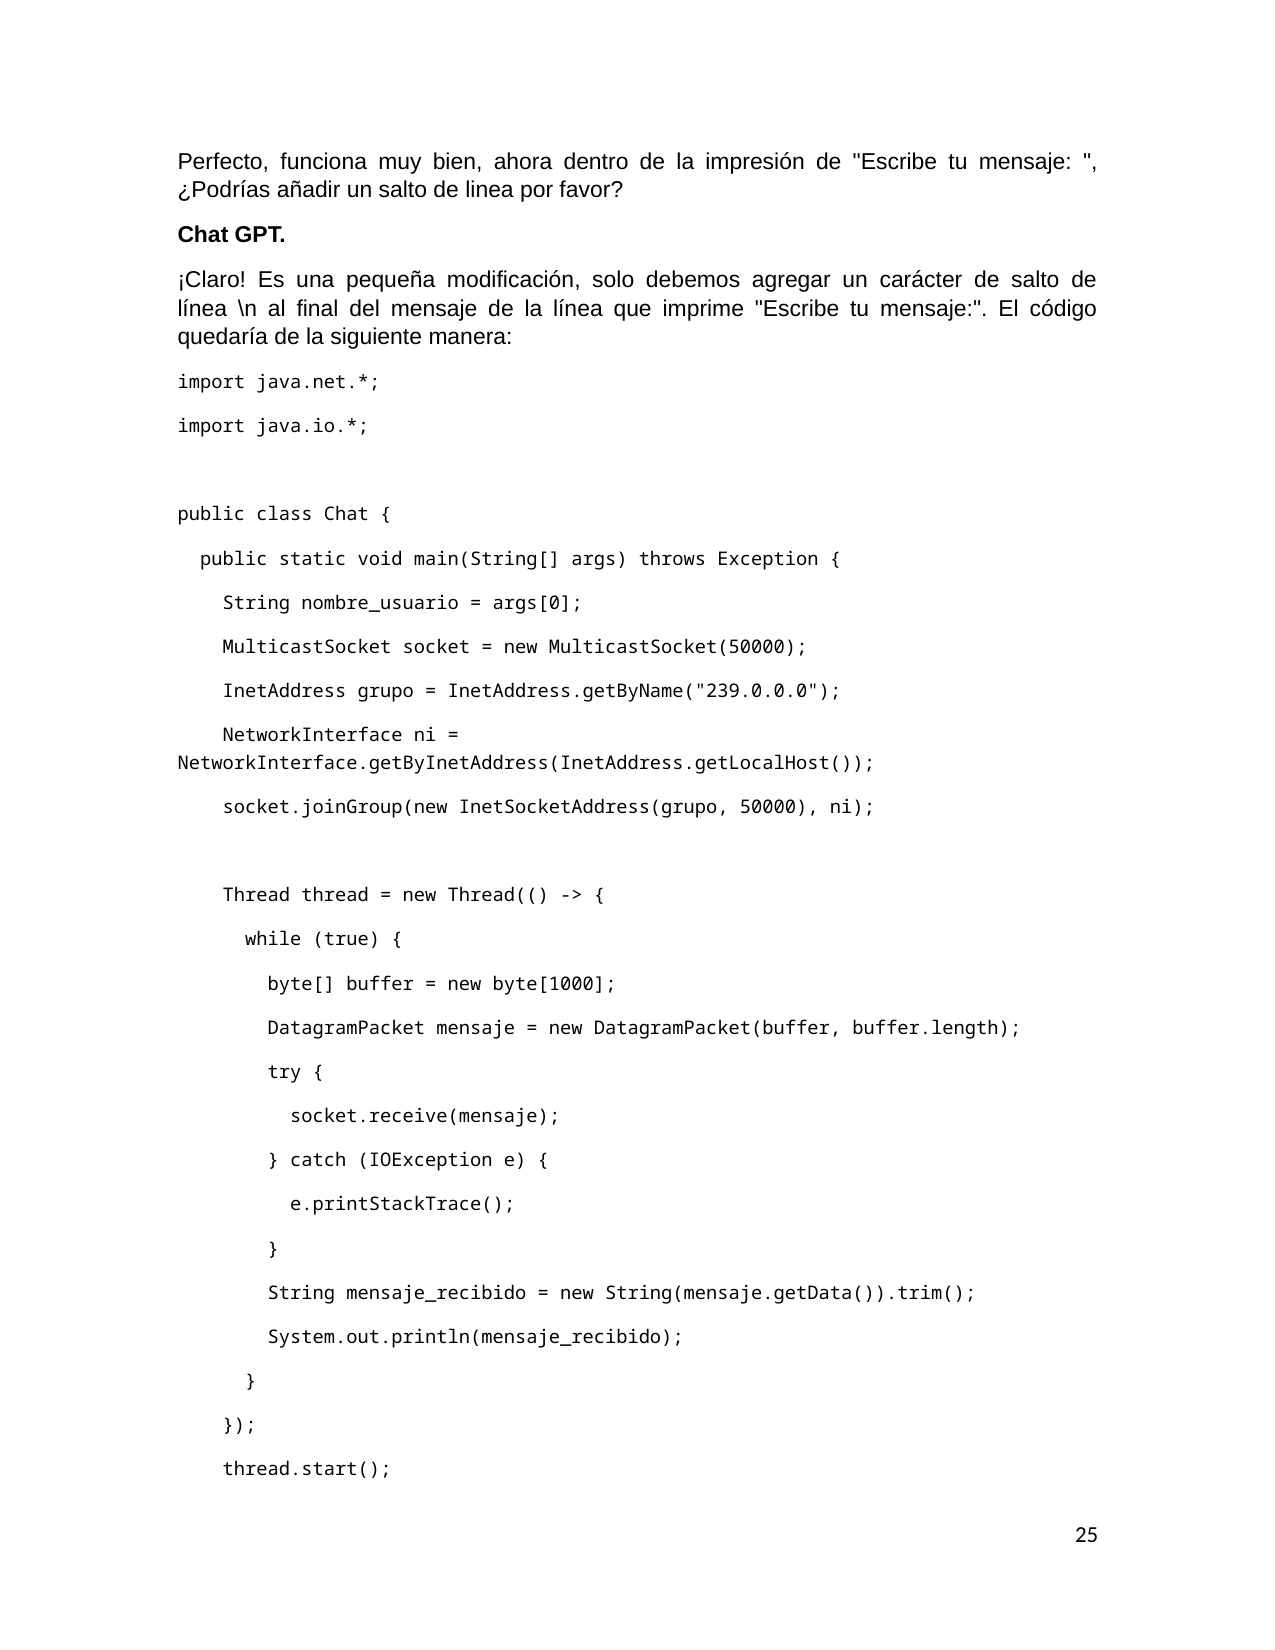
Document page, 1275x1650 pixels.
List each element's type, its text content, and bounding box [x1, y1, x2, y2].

text socket.joinGroup(new InetSocketAddress(grupo, 50000), ni); [177, 793, 1098, 819]
text ¡Claro! Es una pequeña modificación, solo debemos agregar un carácter de salto de línea \n al final del mensaje de la línea que imprime "Escribe tu mensaje:". El código quedaría de la siguiente manera: [177, 266, 1098, 349]
text public class Chat { [177, 501, 1098, 526]
text import java.net.*; [177, 368, 1098, 394]
text String nombre_usuario = args[0]; [177, 589, 1098, 614]
text }); [177, 1412, 1098, 1437]
text e.printStackTrace(); [177, 1191, 1098, 1216]
text Chat GPT. [177, 221, 1098, 247]
text InetAddress grupo = InetAddress.getByName("239.0.0.0"); [177, 677, 1098, 703]
text try { [177, 1058, 1098, 1084]
text thread.start(); [177, 1456, 1098, 1481]
text NetworkInterface ni = NetworkInterface.getByInetAddress(InetAddress.getLocalHost()); [177, 722, 1098, 774]
text DatagramPacket mensaje = new DatagramPacket(buffer, buffer.length); [177, 1014, 1098, 1039]
text while (true) { [177, 926, 1098, 951]
text System.out.println(mensaje_recibido); [177, 1323, 1098, 1349]
text socket.receive(mensaje); [177, 1102, 1098, 1128]
text } [177, 1235, 1098, 1260]
text Perfecto, funciona muy bien, ahora dentro de la impresión de "Escribe tu mensaje: ", ¿Podrías añadir un salto de linea por favor? [177, 148, 1098, 202]
text MulticastSocket socket = new MulticastSocket(50000); [177, 633, 1098, 659]
text } catch (IOException e) { [177, 1147, 1098, 1172]
text import java.io.*; [177, 412, 1098, 438]
text byte[] buffer = new byte[1000]; [177, 970, 1098, 995]
text public static void main(String[] args) throws Exception { [177, 545, 1098, 570]
text String mensaje_recibido = new String(mensaje.getData()).trim(); [177, 1279, 1098, 1304]
text Thread thread = new Thread(() -> { [177, 882, 1098, 907]
text } [177, 1367, 1098, 1393]
